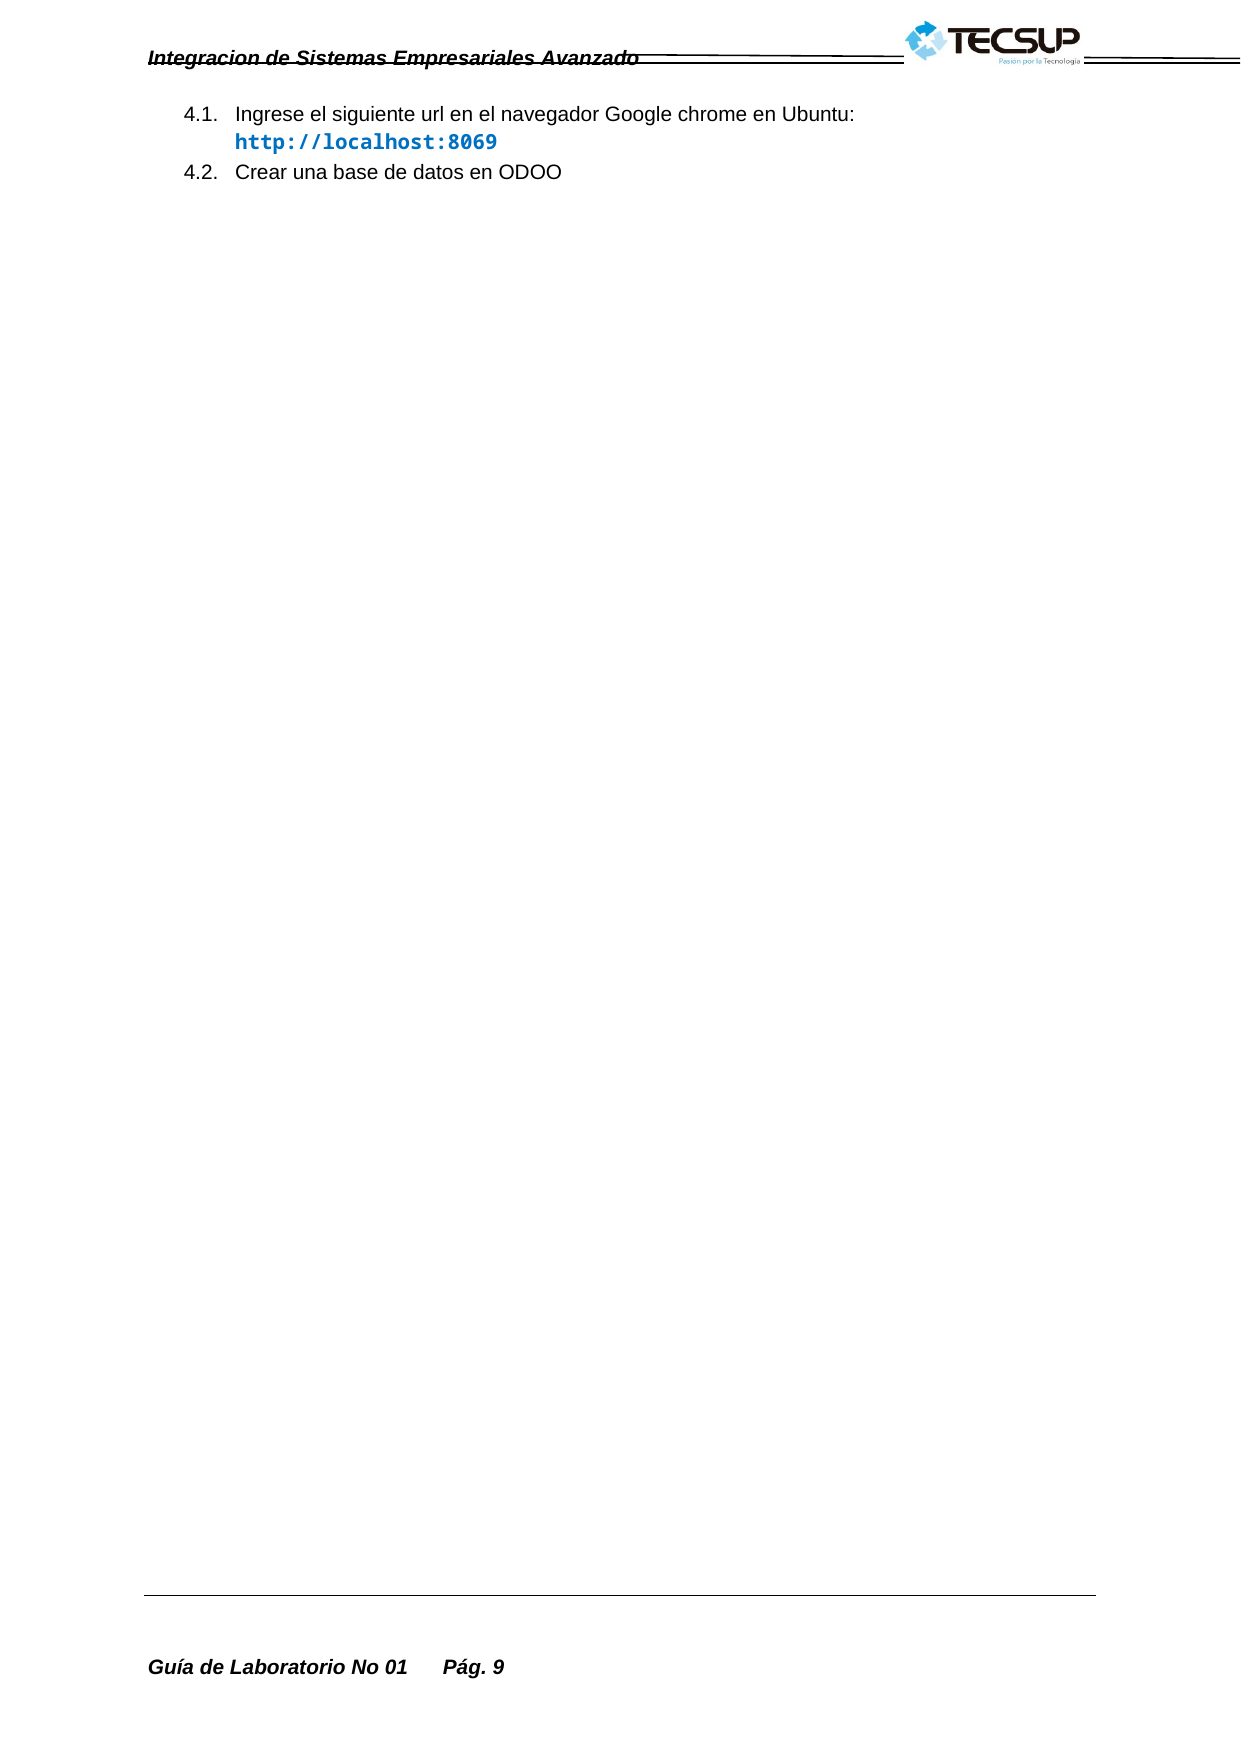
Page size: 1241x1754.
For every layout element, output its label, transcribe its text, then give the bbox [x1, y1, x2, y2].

list Ingrese el siguiente url en el navegador Google chrome en Ubuntu: [183, 102, 1181, 126]
list Crear una base de datos en ODOO [183, 161, 1181, 184]
picture [904, 20, 1084, 67]
text http://localhost:8069 [235, 127, 1183, 156]
